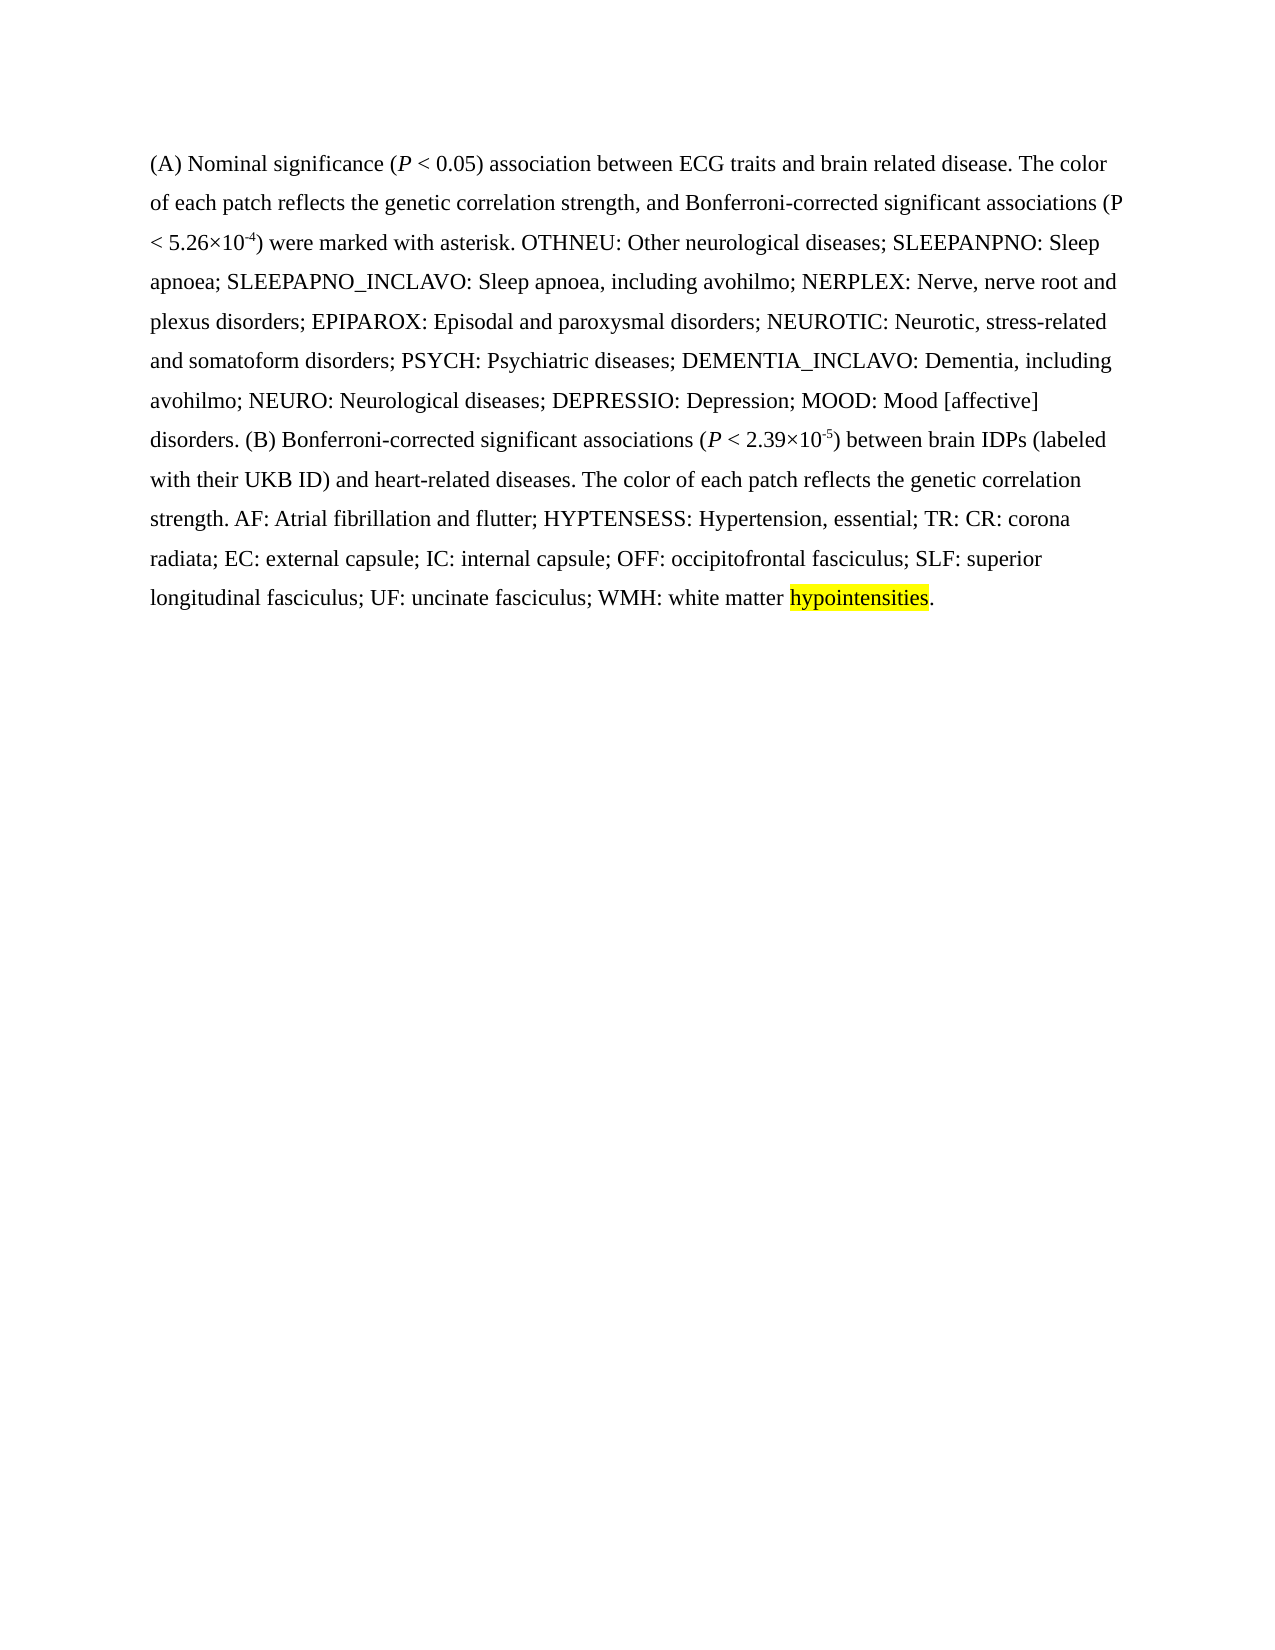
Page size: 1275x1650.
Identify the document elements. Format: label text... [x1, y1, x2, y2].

text (A) Nominal significance (P < 0.05) association between ECG traits and brain related disease. The color of each patch reflects the genetic correlation strength, and Bonferroni-corrected significant associations (P < 5.26×10-4) were marked with asterisk. OTHNEU: Other neurological diseases; SLEEPANPNO: Sleep apnoea; SLEEPAPNO_INCLAVO: Sleep apnoea, including avohilmo; NERPLEX: Nerve, nerve root and plexus disorders; EPIPAROX: Episodal and paroxysmal disorders; NEUROTIC: Neurotic, stress-related and somatoform disorders; PSYCH: Psychiatric diseases; DEMENTIA_INCLAVO: Dementia, including avohilmo; NEURO: Neurological diseases; DEPRESSIO: Depression; MOOD: Mood [affective] disorders. (B) Bonferroni-corrected significant associations (P < 2.39×10-5) between brain IDPs (labeled with their UKB ID) and heart-related diseases. The color of each patch reflects the genetic correlation strength. AF: Atrial fibrillation and flutter; HYPTENSESS: Hypertension, essential; TR: CR: corona radiata; EC: external capsule; IC: internal capsule; OFF: occipitofrontal fasciculus; SLF: superior longitudinal fasciculus; UF: uncinate fasciculus; WMH: white matter hypointensities. [150, 150, 1125, 611]
